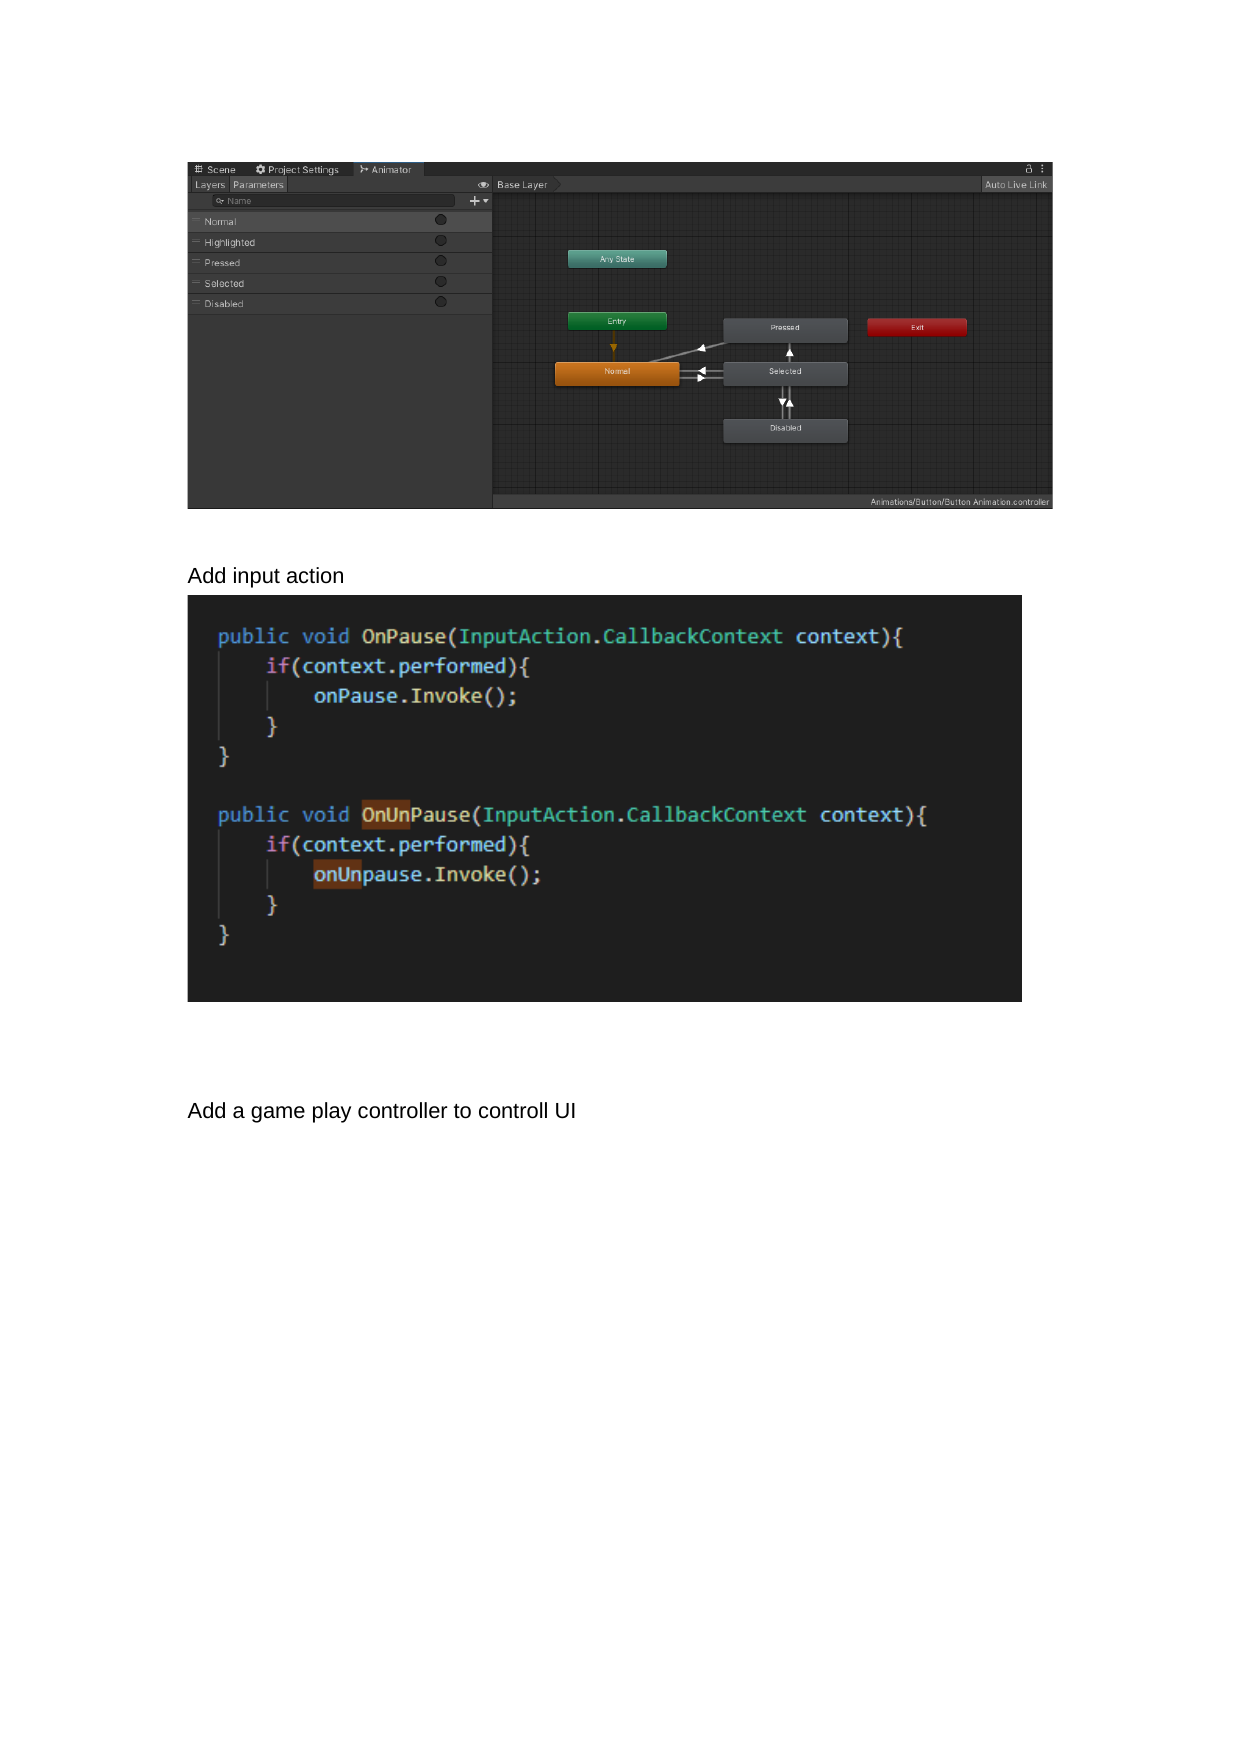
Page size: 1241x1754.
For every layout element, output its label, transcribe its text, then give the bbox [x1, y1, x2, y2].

picture [187, 595, 1022, 1002]
text Add a game play controller to controll UI [187, 1095, 1053, 1127]
text Add input action [187, 559, 1053, 592]
picture [187, 162, 1053, 509]
